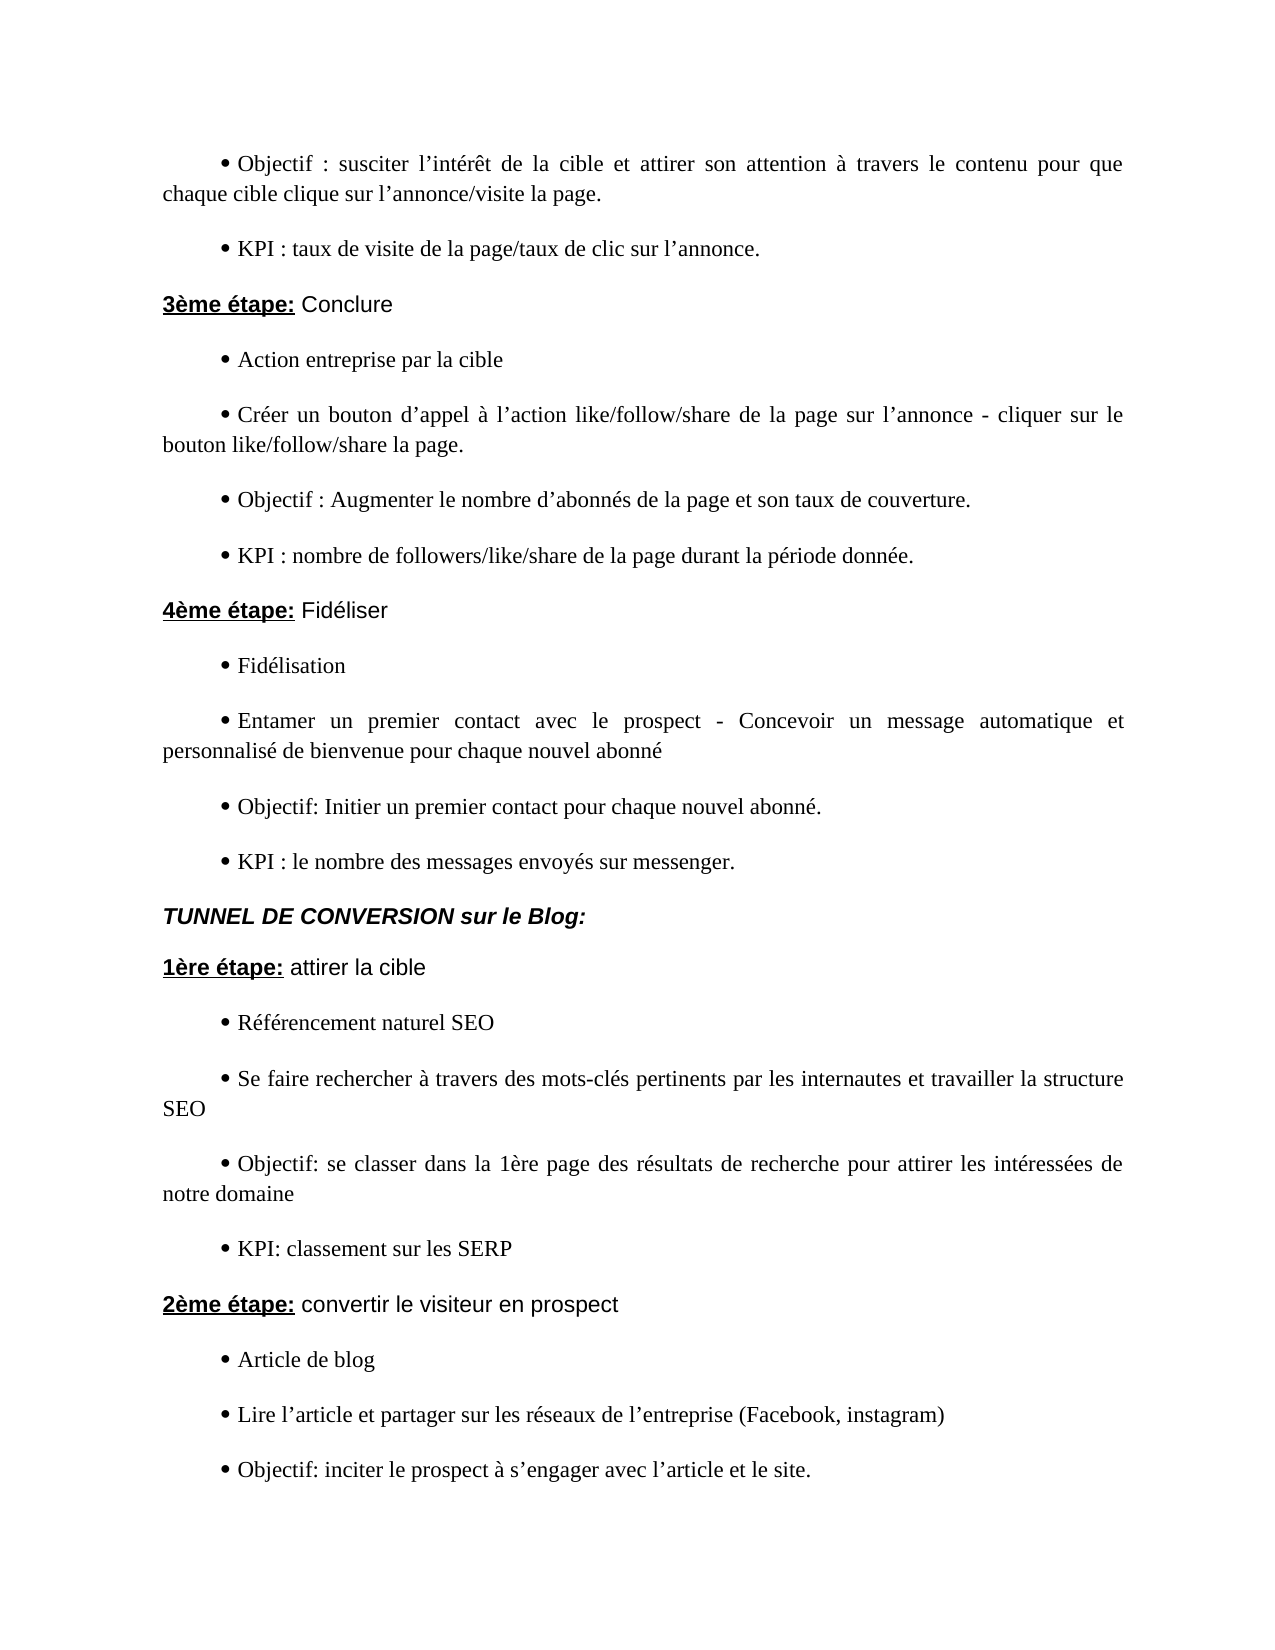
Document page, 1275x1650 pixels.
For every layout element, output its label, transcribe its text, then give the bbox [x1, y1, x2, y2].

text 3ème étape: Conclure [162, 291, 1125, 317]
list Objectif: inciter le prospect à s’engager avec l’article et le site. [162, 1456, 1125, 1483]
list Fidélisation [162, 652, 1125, 678]
list Objectif: se classer dans la 1ère page des résultats de recherche pour attirer les intéressées de notre domaine [162, 1150, 1125, 1207]
text 4ème étape: Fidéliser [162, 597, 1125, 623]
list Objectif: Initier un premier contact pour chaque nouvel abonné. [162, 793, 1125, 819]
list KPI : taux de visite de la page/taux de clic sur l’annonce. [162, 235, 1125, 262]
list Créer un bouton d’appel à l’action like/follow/share de la page sur l’annonce - cliquer sur le bouton like/follow/share la page. [162, 401, 1125, 458]
list Article de blog [162, 1346, 1125, 1372]
list Lire l’article et partager sur les réseaux de l’entreprise (Facebook, instagram) [162, 1401, 1125, 1427]
list Action entreprise par la cible [162, 346, 1125, 372]
list Objectif : susciter l’intérêt de la cible et attirer son attention à travers le contenu pour que chaque cible clique sur l’annonce/visite la page. [162, 150, 1125, 207]
list Référencement naturel SEO [162, 1009, 1125, 1036]
list KPI: classement sur les SERP [162, 1235, 1125, 1262]
list Objectif : Augmenter le nombre d’abonnés de la page et son taux de couverture. [162, 486, 1125, 513]
text TUNNEL DE CONVERSION sur le Blog: [162, 903, 1125, 929]
text 2ème étape: convertir le visiteur en prospect [162, 1291, 1125, 1317]
text 1ère étape: attirer la cible [162, 954, 1125, 981]
list Entamer un premier contact avec le prospect - Concevoir un message automatique et personnalisé de bienvenue pour chaque nouvel abonné [162, 707, 1125, 764]
list Se faire rechercher à travers des mots-clés pertinents par les internautes et travailler la structure SEO [162, 1064, 1125, 1121]
list KPI : nombre de followers/like/share de la page durant la période donnée. [162, 542, 1125, 568]
list KPI : le nombre des messages envoyés sur messenger. [162, 848, 1125, 874]
